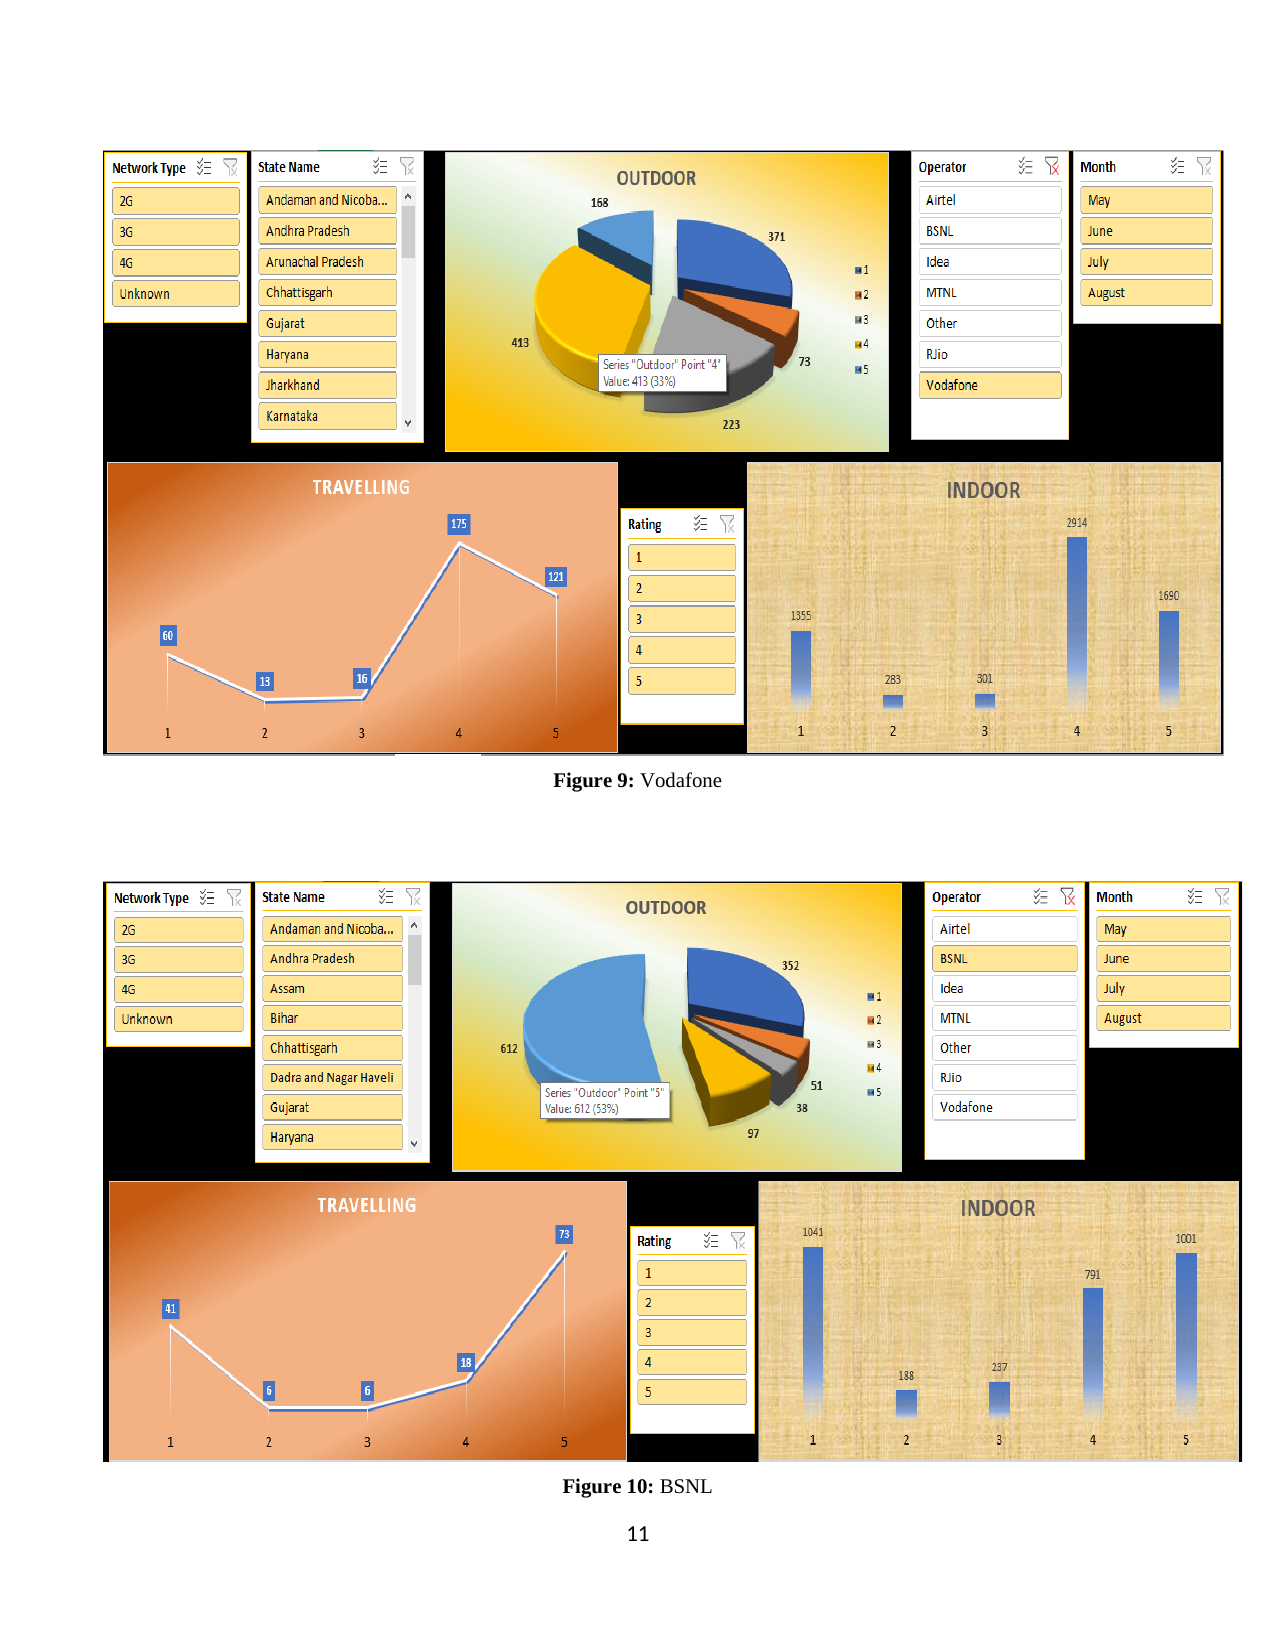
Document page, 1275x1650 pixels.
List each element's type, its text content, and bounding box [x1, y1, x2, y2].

text Figure 9: Vodafone [103, 756, 1125, 792]
picture [103, 150, 1224, 756]
text Figure 10: BSNL [103, 1462, 1125, 1498]
picture [103, 881, 1243, 1462]
